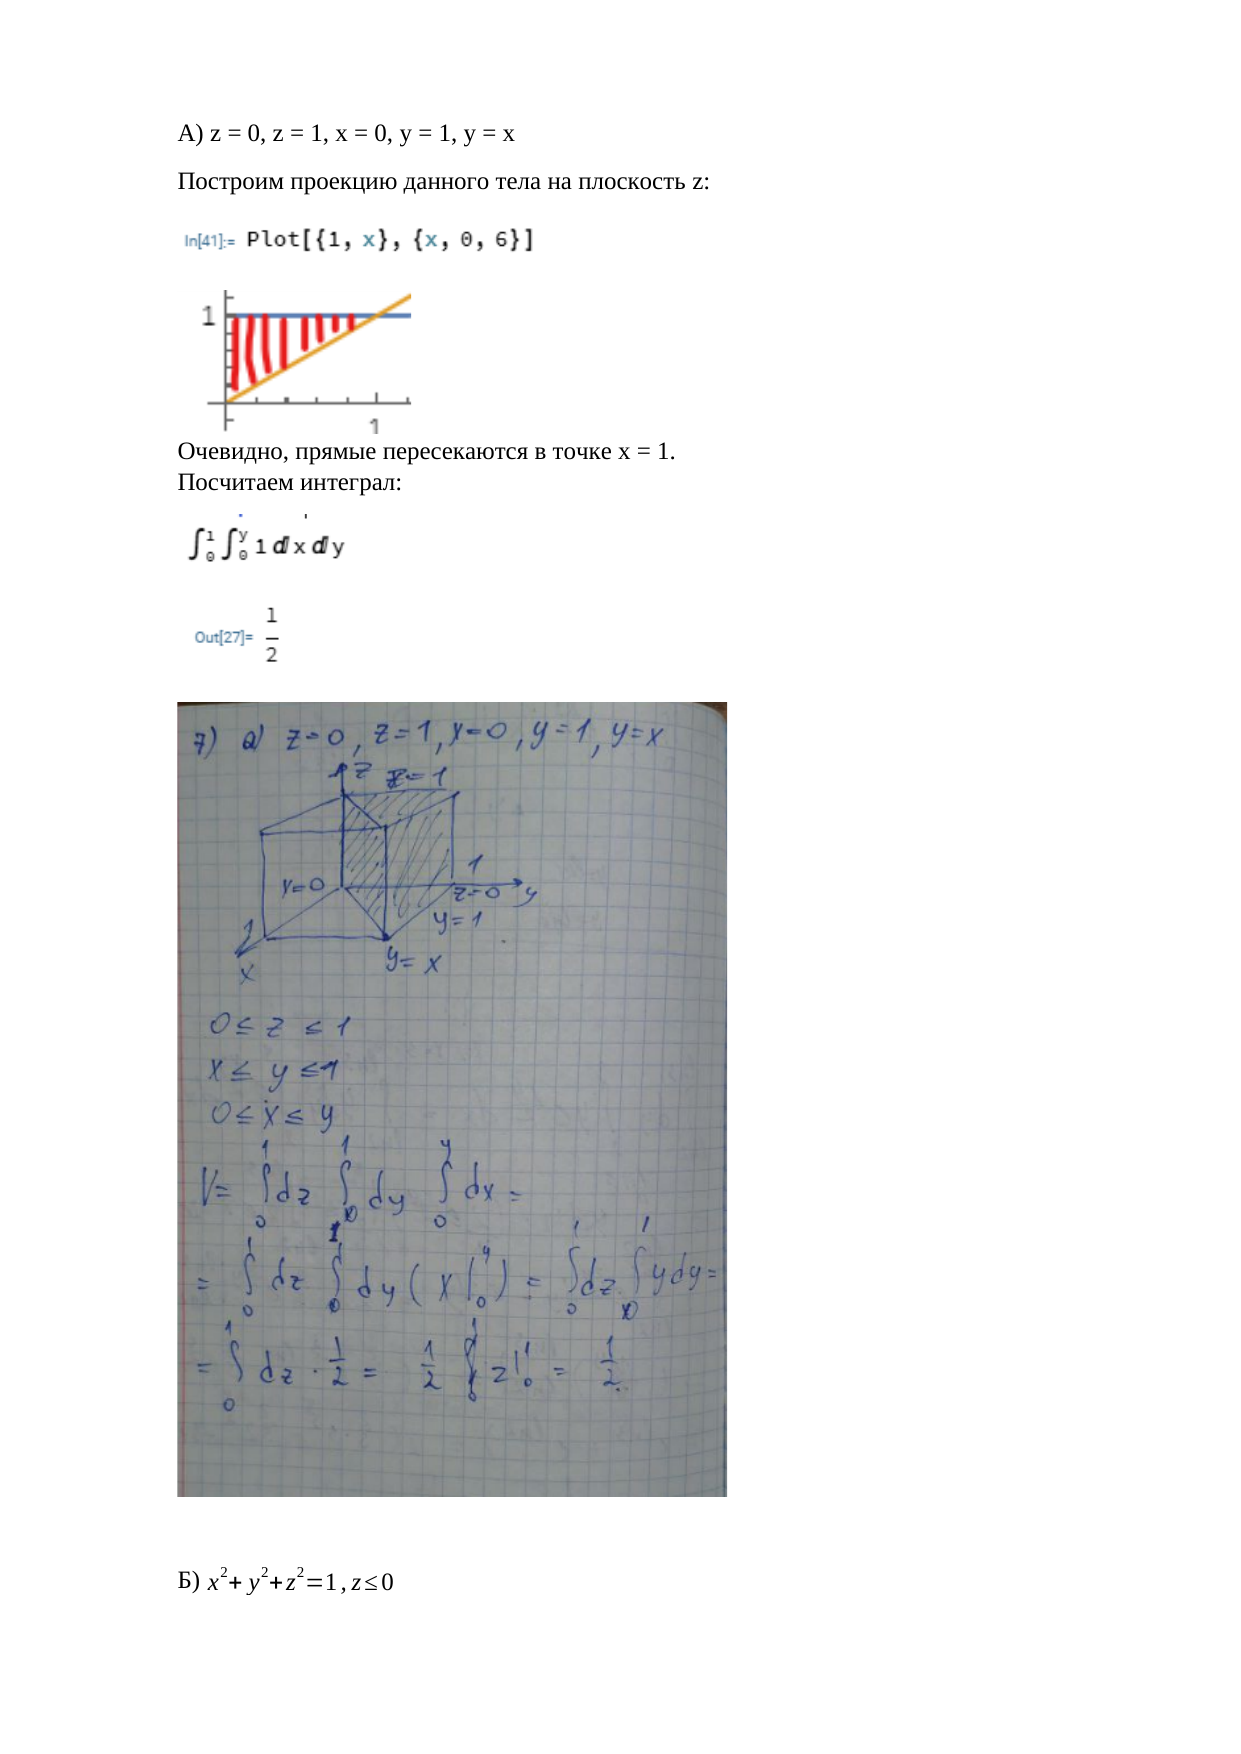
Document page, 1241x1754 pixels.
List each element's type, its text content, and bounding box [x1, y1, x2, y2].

text Очевидно, прямые пересекаются в точке х = 1. Посчитаем интеграл: [177, 290, 1152, 496]
picture [177, 514, 368, 576]
picture [177, 702, 728, 1497]
text Построим проекцию данного тела на плоскость z: [177, 166, 1152, 194]
text Б) [177, 1563, 1152, 1625]
picture [177, 290, 412, 434]
picture [177, 594, 365, 684]
text A) z = 0, z = 1, x = 0, y = 1, y = x [177, 118, 1152, 147]
picture [177, 213, 553, 272]
